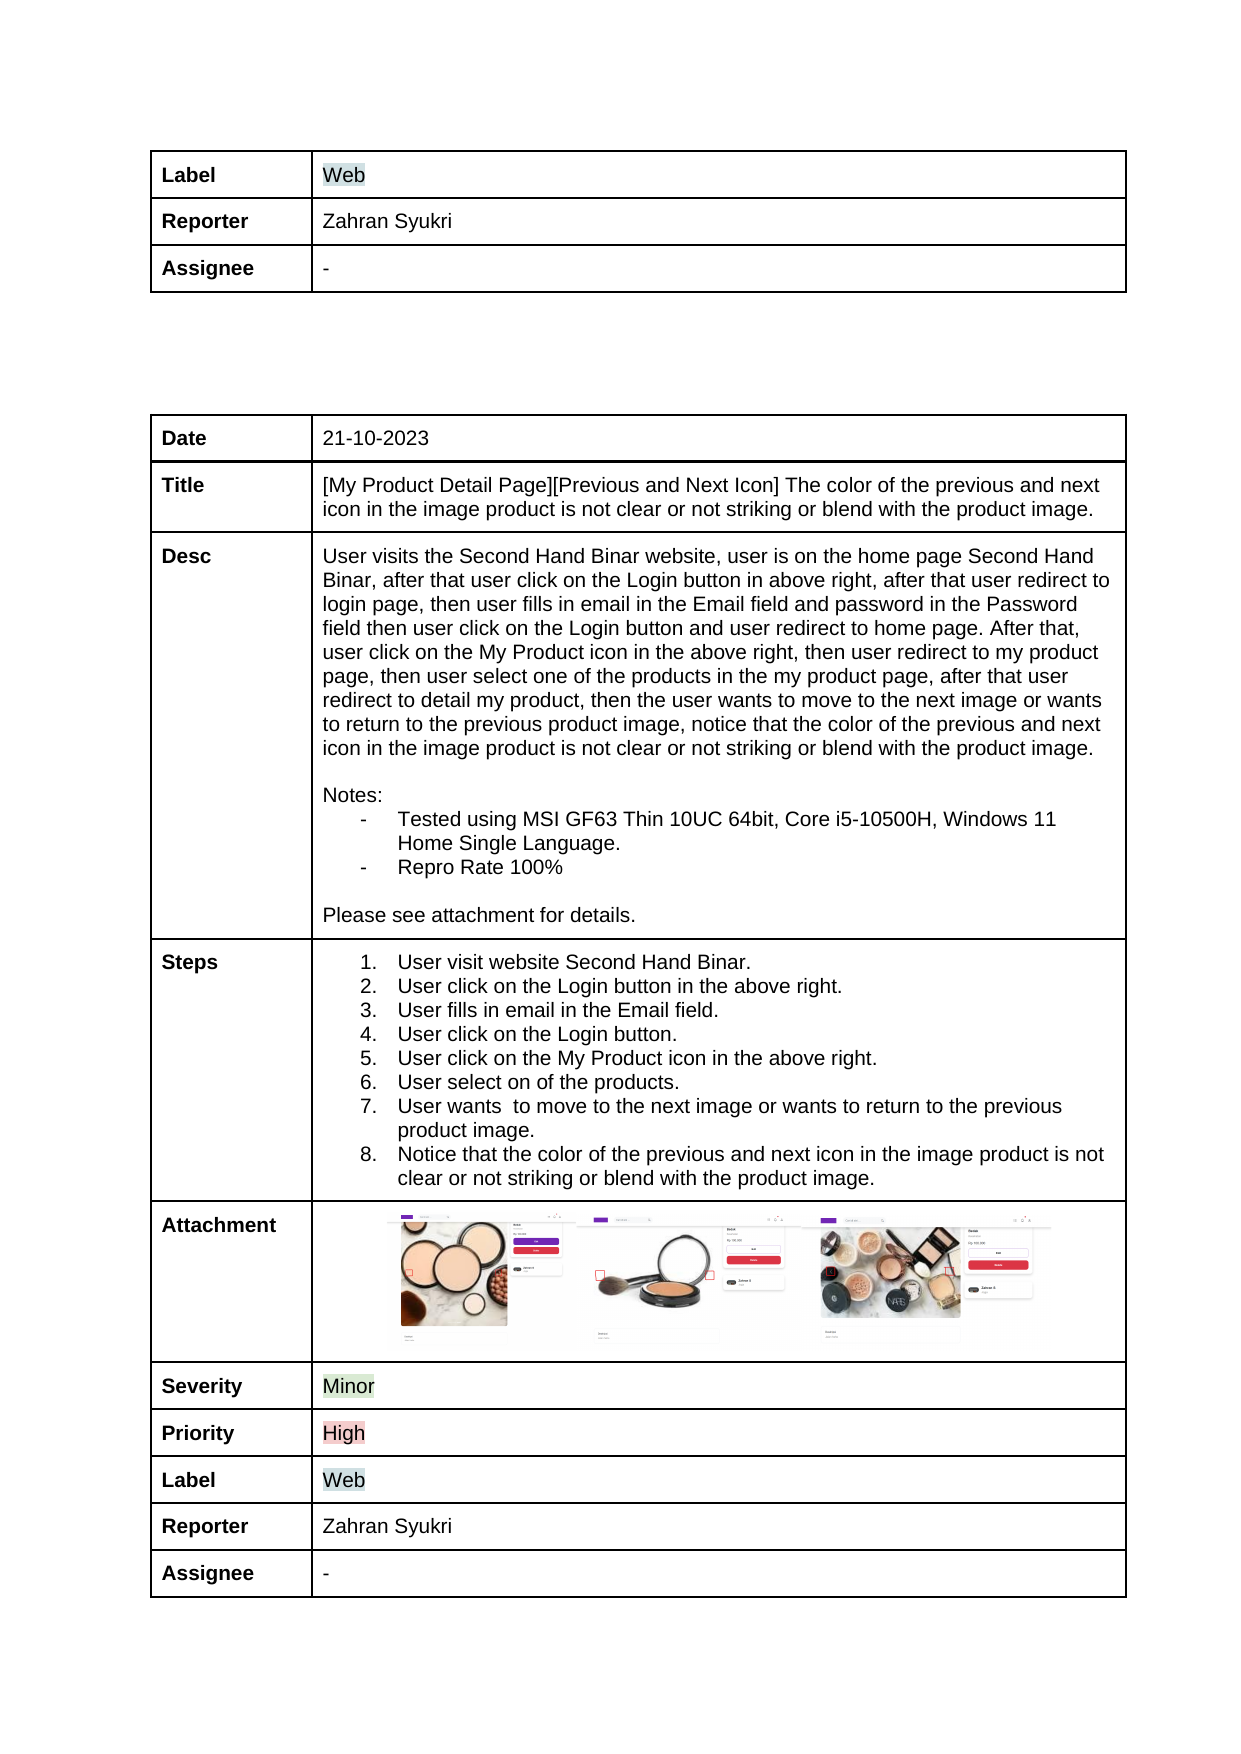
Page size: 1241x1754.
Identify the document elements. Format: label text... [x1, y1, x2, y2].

picture [386, 1212, 1052, 1351]
table_cell Minor [313, 1363, 1125, 1408]
table_cell Title [152, 463, 311, 531]
table_cell Zahran Syukri [313, 1504, 1125, 1549]
table_header Date [152, 416, 311, 460]
table_cell Severity [152, 1363, 311, 1408]
table_cell [My Product Detail Page][Previous and Next Icon] The color of the previous and next icon in the image product is not clear or not striking or blend with the product image. [313, 463, 1125, 531]
table_cell Attachment [152, 1202, 311, 1361]
table_cell User visit website Second Hand Binar. User click on the Login button in the above right. User fills in email in the Email field. User click on the Login button. User click on the My Product icon in the above right. User select on of the products. User wants to move to the next image or wants to return to the previous product image. Notice that the color of the previous and next icon in the image product is not clear or not striking or blend with the product image. [313, 940, 1125, 1200]
table_cell Web [313, 152, 1125, 197]
table_cell Assignee [152, 246, 311, 291]
table_cell Reporter [152, 199, 311, 244]
table_cell Steps [152, 940, 311, 1200]
table_cell - [313, 1551, 1125, 1596]
table_cell Label [152, 1457, 311, 1502]
table_cell Priority [152, 1410, 311, 1455]
table_cell Zahran Syukri [313, 199, 1125, 244]
table_cell Assignee [152, 1551, 311, 1596]
table_cell Desc [152, 533, 311, 937]
table_cell High [313, 1410, 1125, 1455]
table_cell - [313, 246, 1125, 291]
table_cell Reporter [152, 1504, 311, 1549]
table_header 21-10-2023 [313, 416, 1125, 460]
table_cell Label [152, 152, 311, 197]
table_cell Web [313, 1457, 1125, 1502]
table_cell User visits the Second Hand Binar website, user is on the home page Second Hand Binar, after that user click on the Login button in above right, after that user redirect to login page, then user fills in email in the Email field and password in the Password field then user click on the Login button and user redirect to home page. After that, user click on the My Product icon in the above right, then user redirect to my product page, then user select one of the products in the my product page, after that user redirect to detail my product, then the user wants to move to the next image or wants to return to the previous product image, notice that the color of the previous and next icon in the image product is not clear or not striking or blend with the product image. Notes: Tested using MSI GF63 Thin 10UC 64bit, Core i5-10500H, Windows 11 Home Single Language. Repro Rate 100% Please see attachment for details. [313, 533, 1125, 937]
table_cell [313, 1202, 1125, 1361]
